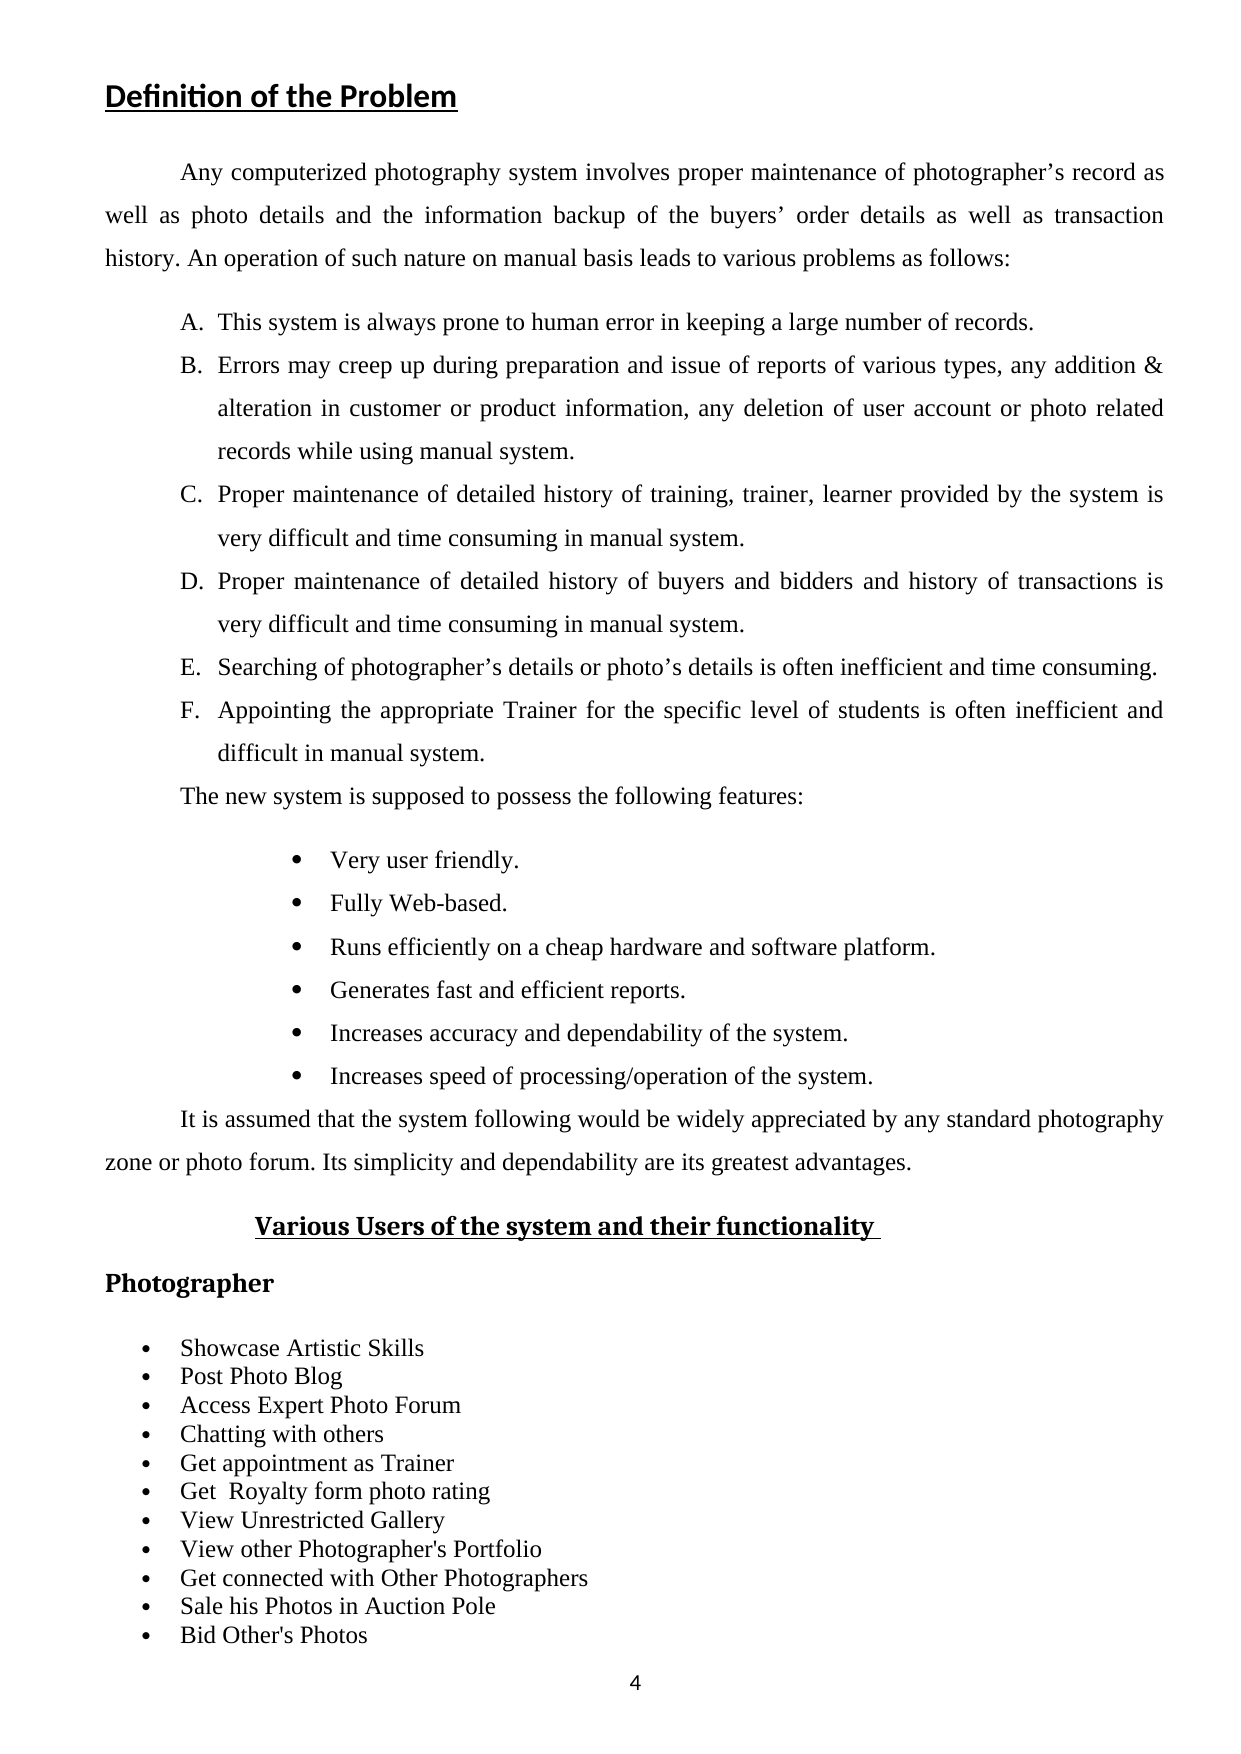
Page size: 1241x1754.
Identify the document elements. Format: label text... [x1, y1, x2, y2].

text Definition of the Problem [105, 75, 1165, 116]
list Chatting with others [142, 1419, 1165, 1448]
list Very user friendly. [292, 845, 1165, 874]
text The new system is supposed to possess the following features: [105, 781, 1165, 810]
list This system is always prone to human error in keeping a large number of records. [180, 307, 1165, 336]
list Bid Other's Photos [142, 1620, 1165, 1649]
list Fully Web-based. [292, 888, 1165, 917]
list Searching of photographer’s details or photo’s details is often inefficient and time consuming. [180, 652, 1165, 681]
list Sale his Photos in Auction Pole [142, 1591, 1165, 1620]
list Get connected with Other Photographers [142, 1563, 1165, 1591]
list Get Royalty form photo rating [142, 1476, 1165, 1505]
list View Unrestricted Gallery [142, 1505, 1165, 1534]
list Increases speed of processing/operation of the system. [292, 1061, 1165, 1090]
list Proper maintenance of detailed history of buyers and bidders and history of transactions is very difficult and time consuming in manual system. [180, 566, 1165, 638]
subtitle Photographer [105, 1268, 1165, 1299]
list Appointing the appropriate Trainer for the specific level of students is often inefficient and difficult in manual system. [180, 695, 1165, 767]
list Errors may creep up during preparation and issue of reports of various types, any addition & alteration in customer or product information, any deletion of user account or photo related records while using manual system. [180, 350, 1165, 465]
text It is assumed that the system following would be widely appreciated by any standard photography zone or photo forum. Its simplicity and dependability are its greatest advantages. [105, 1104, 1165, 1176]
list Generates fast and efficient reports. [292, 975, 1165, 1003]
list Runs efficiently on a cheap hardware and software platform. [292, 932, 1165, 960]
list View other Photographer's Portfolio [142, 1534, 1165, 1563]
list Get appointment as Trainer [142, 1448, 1165, 1476]
list Post Photo Blog [142, 1361, 1165, 1390]
text Any computerized photography system involves proper maintenance of photographer’s record as well as photo details and the information backup of the buyers’ order details as well as transaction history. An operation of such nature on manual basis leads to various problems as follows: [105, 157, 1165, 272]
list Proper maintenance of detailed history of training, trainer, learner provided by the system is very difficult and time consuming in manual system. [180, 479, 1165, 551]
list Access Expert Photo Forum [142, 1390, 1165, 1419]
list Increases accuracy and dependability of the system. [292, 1018, 1165, 1047]
subtitle Various Users of the system and their functionality [105, 1211, 1165, 1242]
list Showcase Artistic Skills [142, 1333, 1165, 1361]
